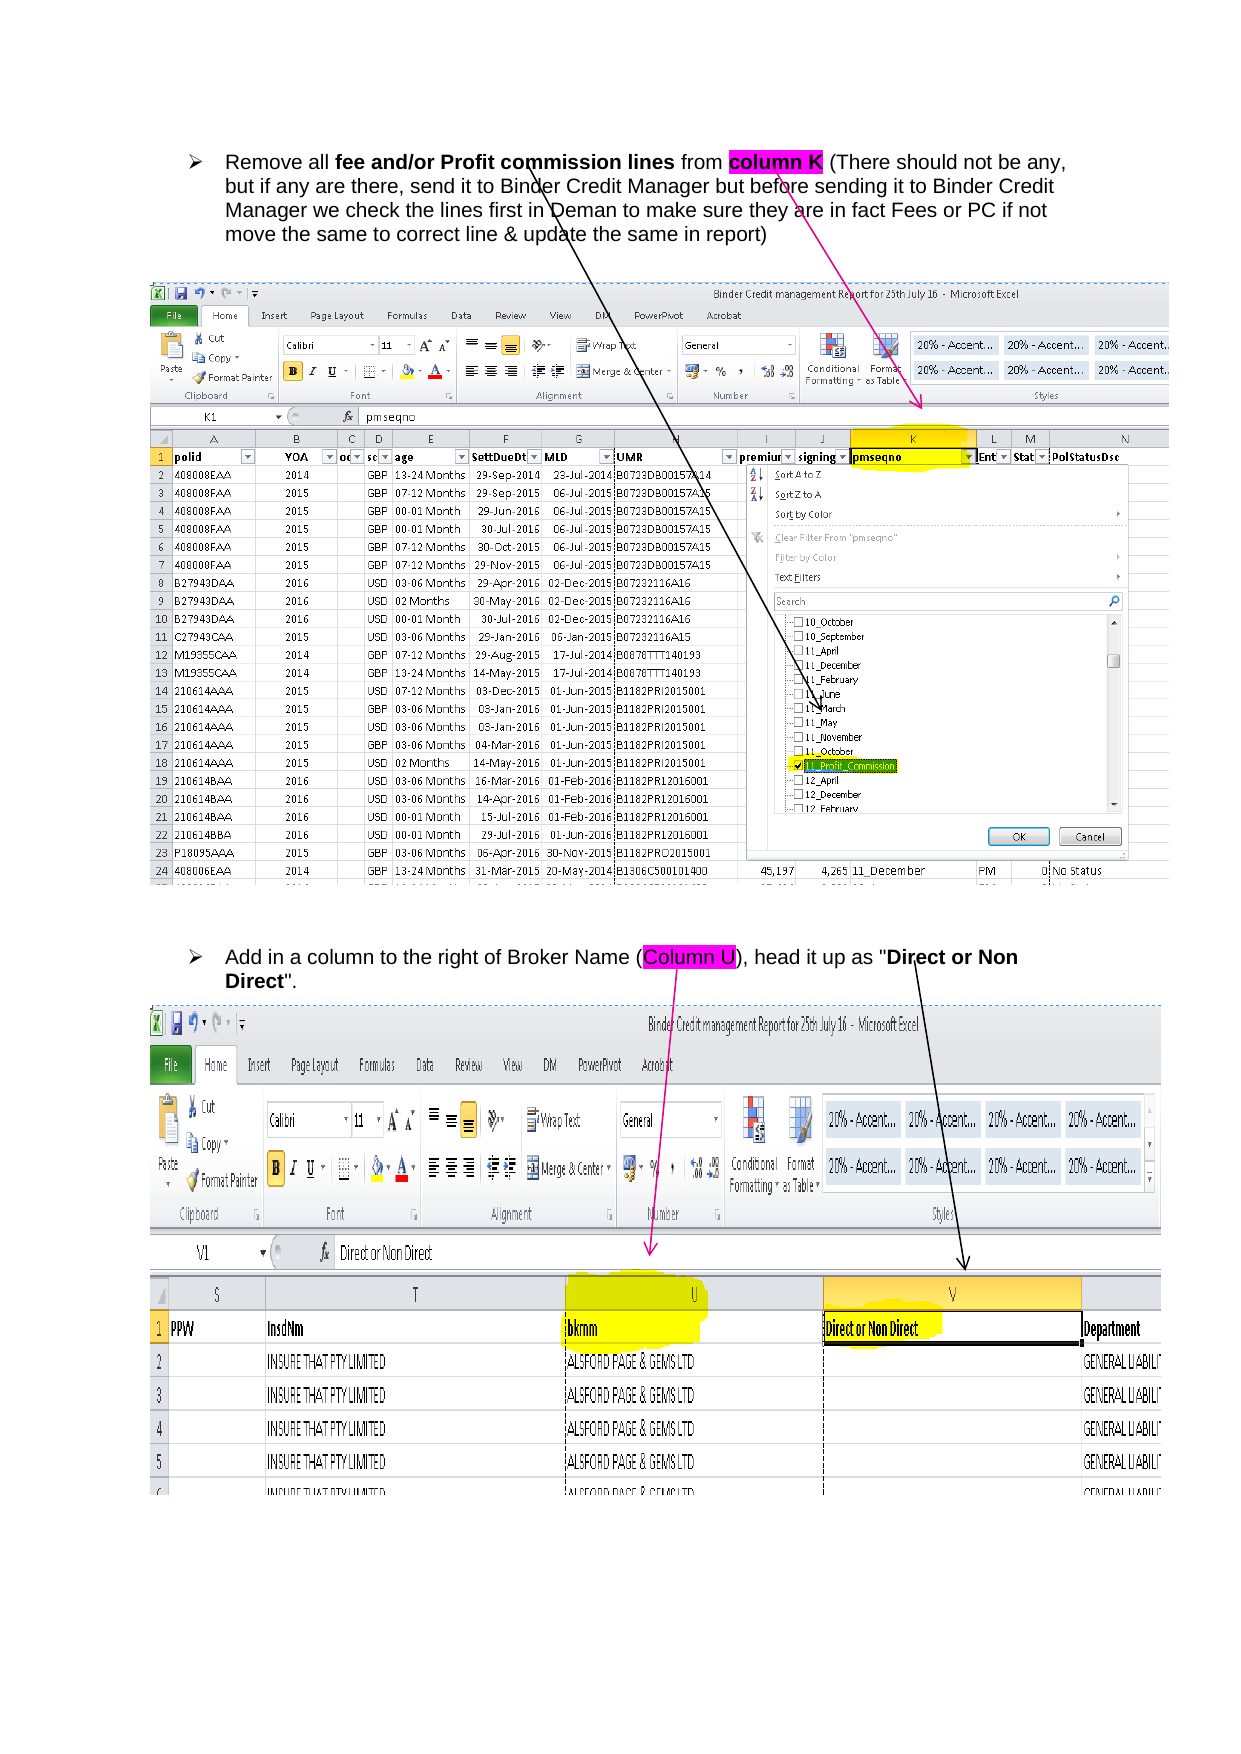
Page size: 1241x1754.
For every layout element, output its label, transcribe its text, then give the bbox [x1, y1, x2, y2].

picture [150, 1005, 1161, 1495]
picture [150, 282, 1169, 885]
list Add in a column to the right of Broker Name (Column U), head it up as "Direct or Non Direct". [676, 945, 1090, 993]
list Add in a column to the right of Broker Name (Column U), head it up as "Direct or Non Direct". [187, 945, 676, 993]
list Remove all fee and/or Profit commission lines from column K (There should not be any, but if any are there, send it to Binder Credit Manager but before sending it to Binder Credit Manager we check the lines first in Deman to make sure they are in fact Fees or PC if not move the same to correct line & update the same in report) [187, 150, 820, 246]
list Remove all fee and/or Profit commission lines from column K (There should not be any, but if any are there, send it to Binder Credit Manager but before sending it to Binder Credit Manager we check the lines first in Deman to make sure they are in fact Fees or PC if not move the same to correct line & update the same in report) [779, 150, 1090, 246]
